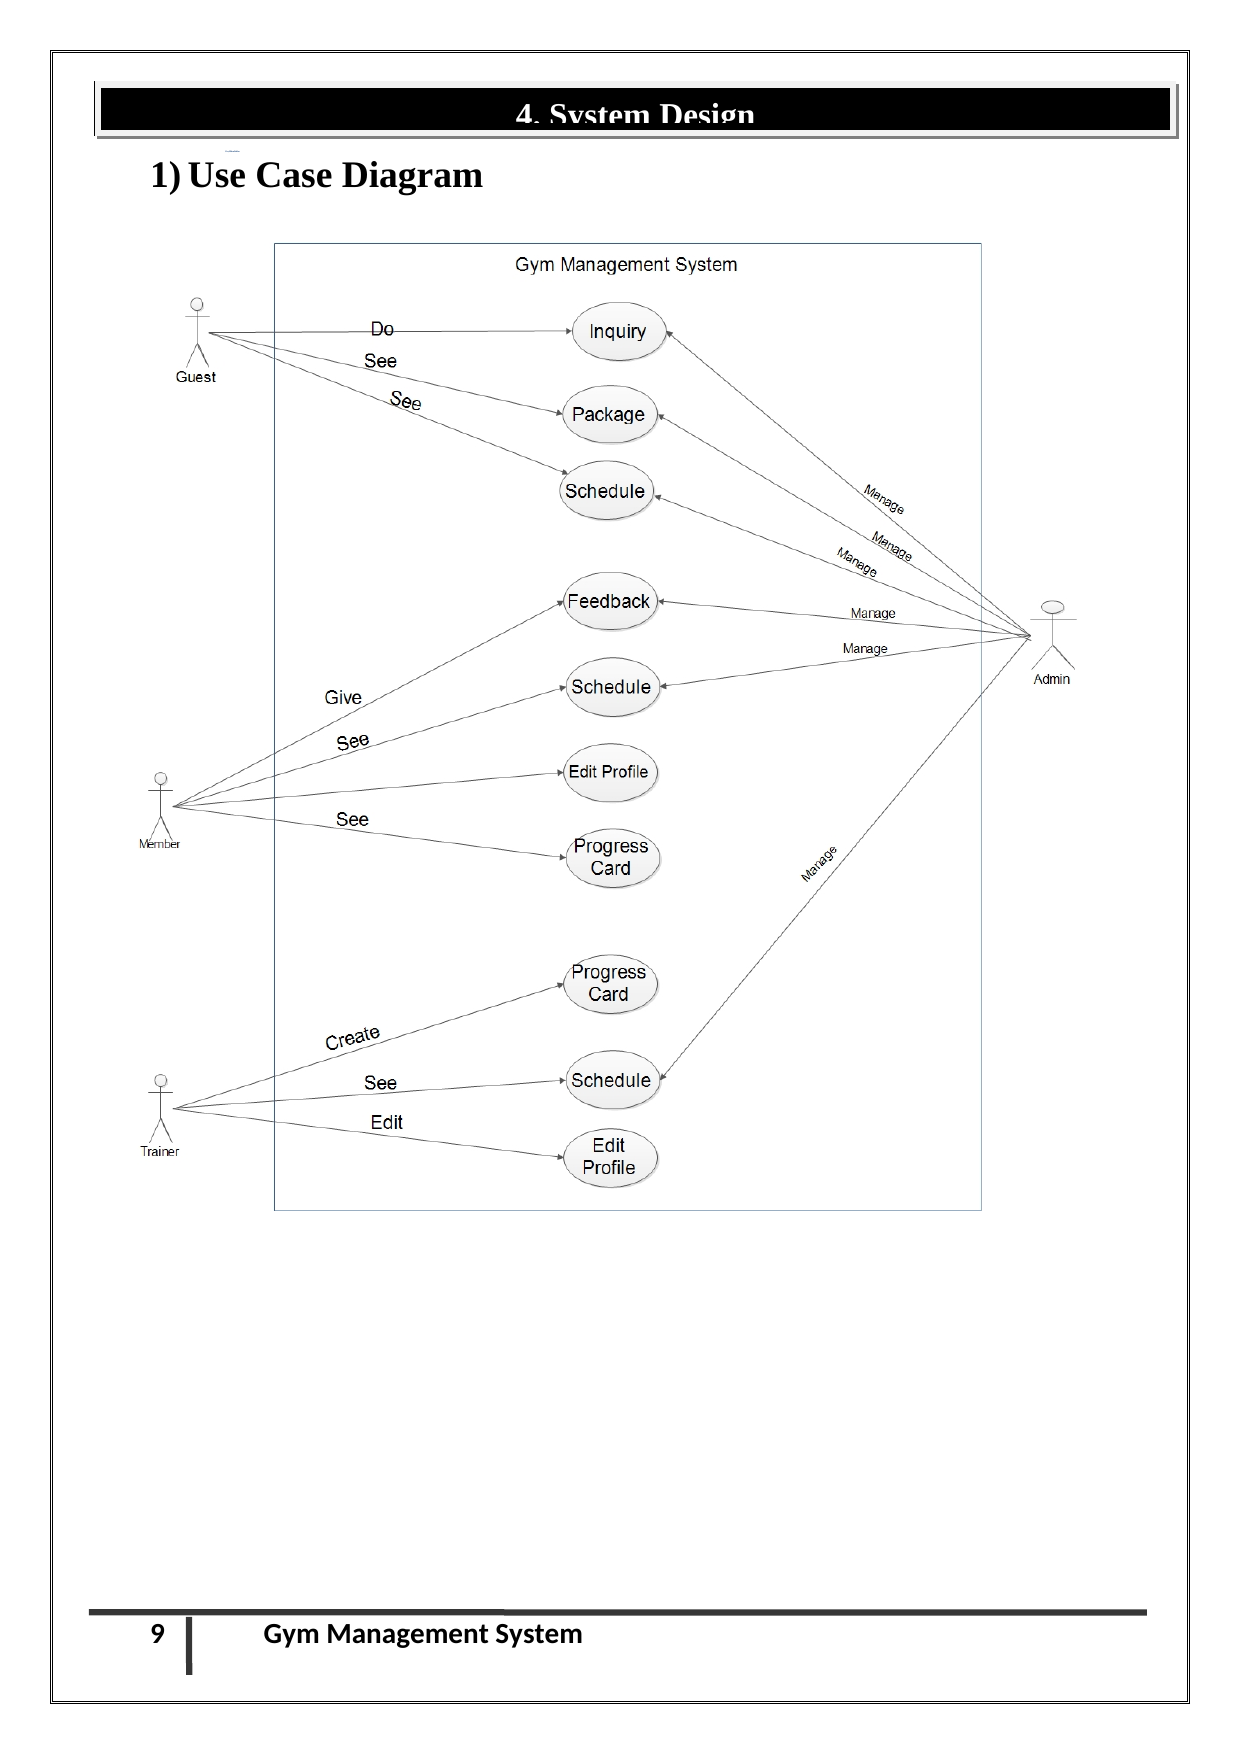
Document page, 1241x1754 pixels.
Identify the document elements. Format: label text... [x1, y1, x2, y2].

picture [137, 242, 1078, 1211]
list Use Case Diagram [150, 152, 1090, 196]
